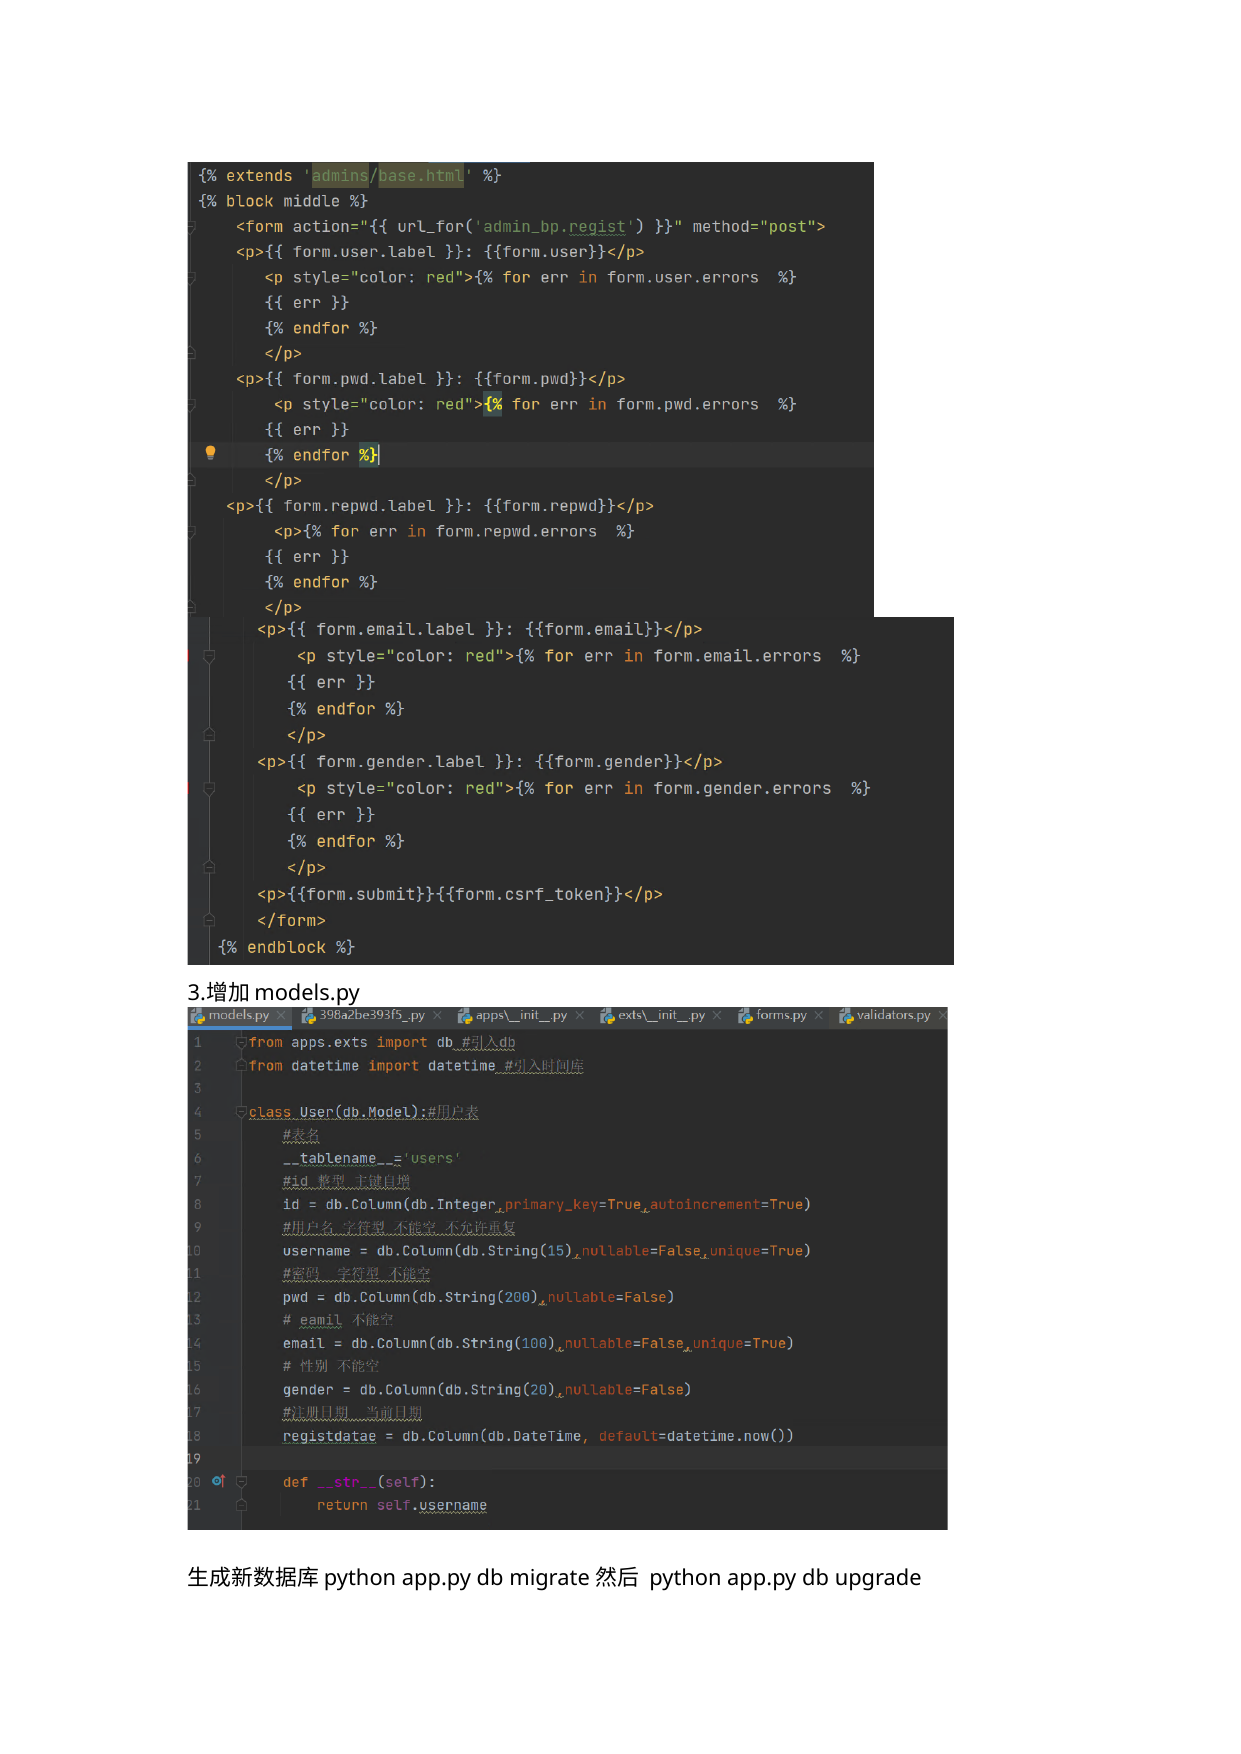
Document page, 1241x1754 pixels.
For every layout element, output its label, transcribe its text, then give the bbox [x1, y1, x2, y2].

text 3.增加models.py [187, 974, 1053, 1007]
picture [187, 1007, 948, 1530]
picture [187, 162, 954, 965]
text 生成新数据库 python app.py db migrate 然后 python app.py db upgrade [187, 1559, 1053, 1592]
